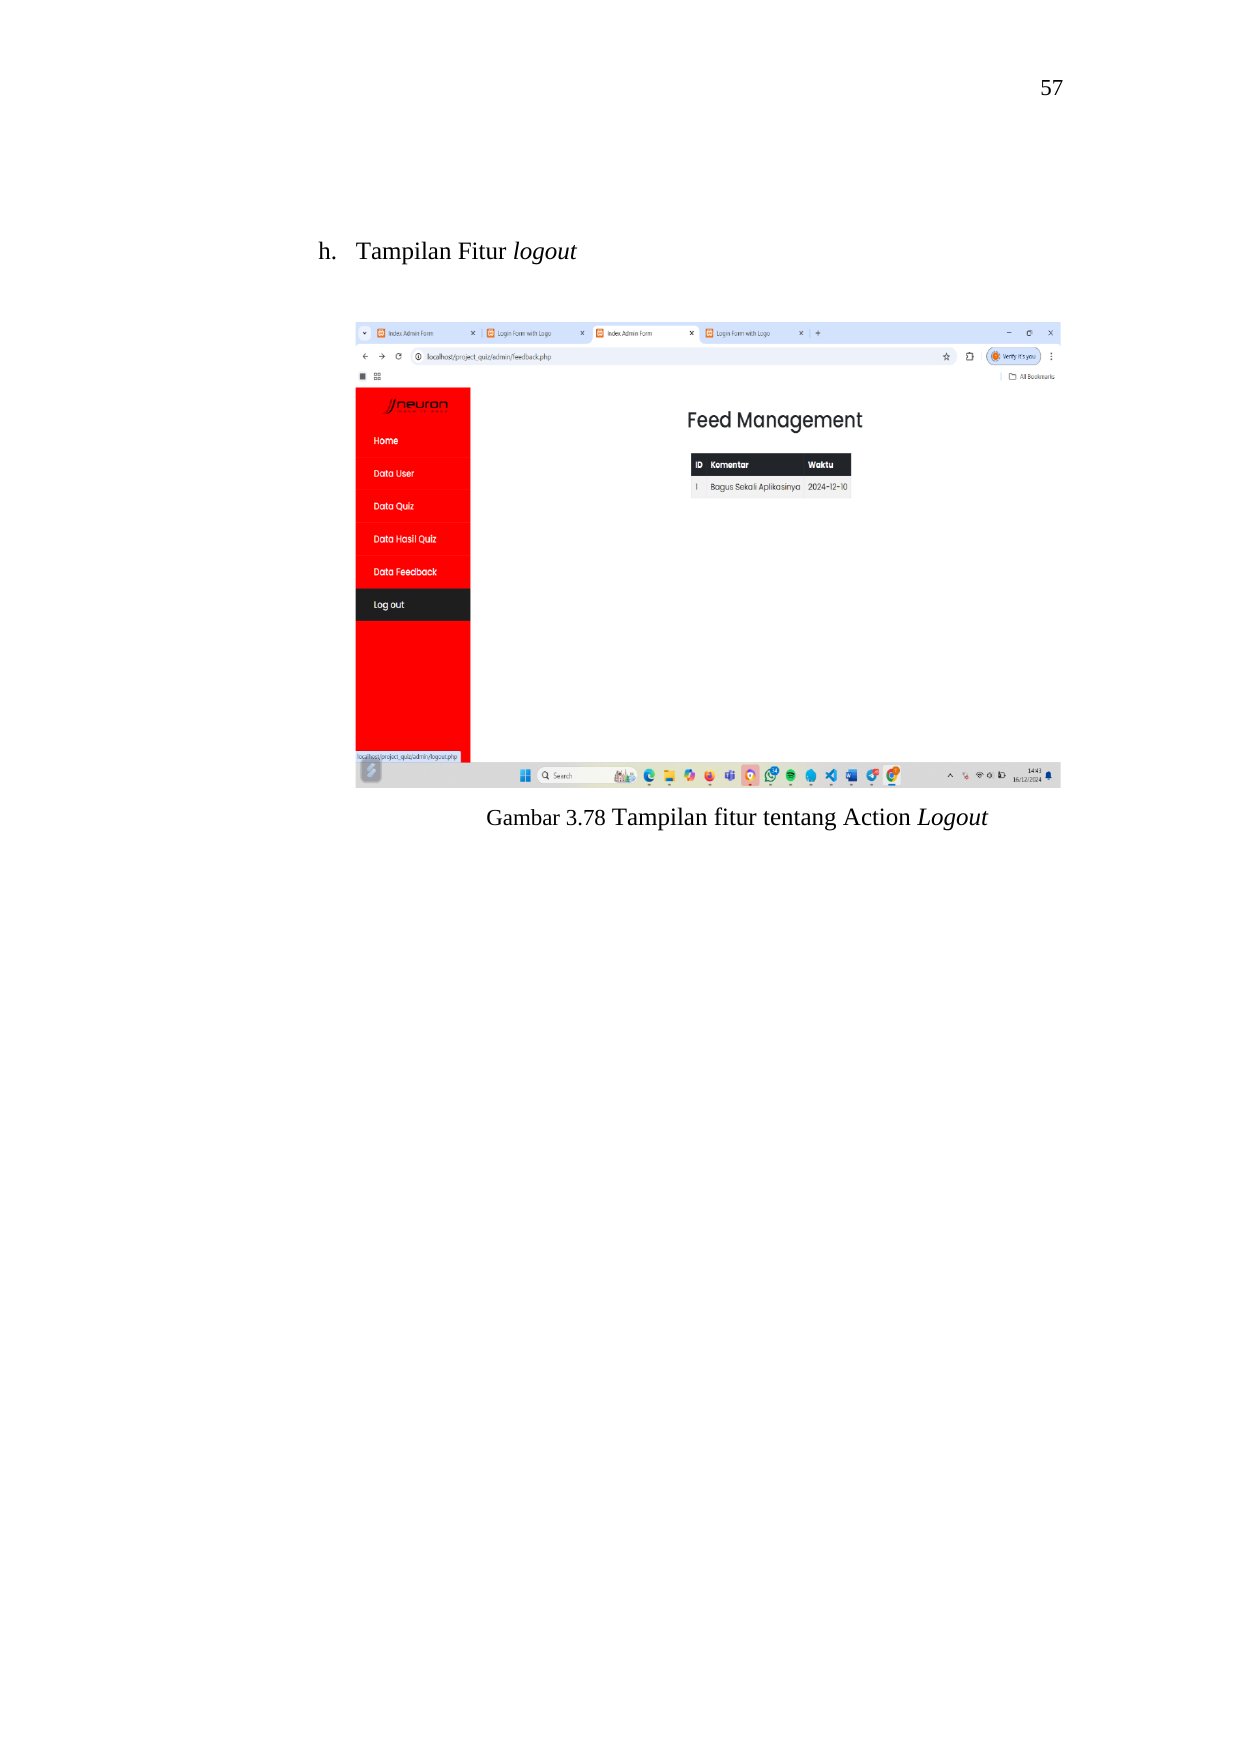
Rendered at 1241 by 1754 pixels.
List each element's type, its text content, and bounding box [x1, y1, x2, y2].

list Tampilan Fitur logout [318, 236, 1063, 265]
picture [355, 322, 1061, 788]
text Gambar 3.78 Tampilan fitur tentang Action Logout [413, 802, 1063, 830]
